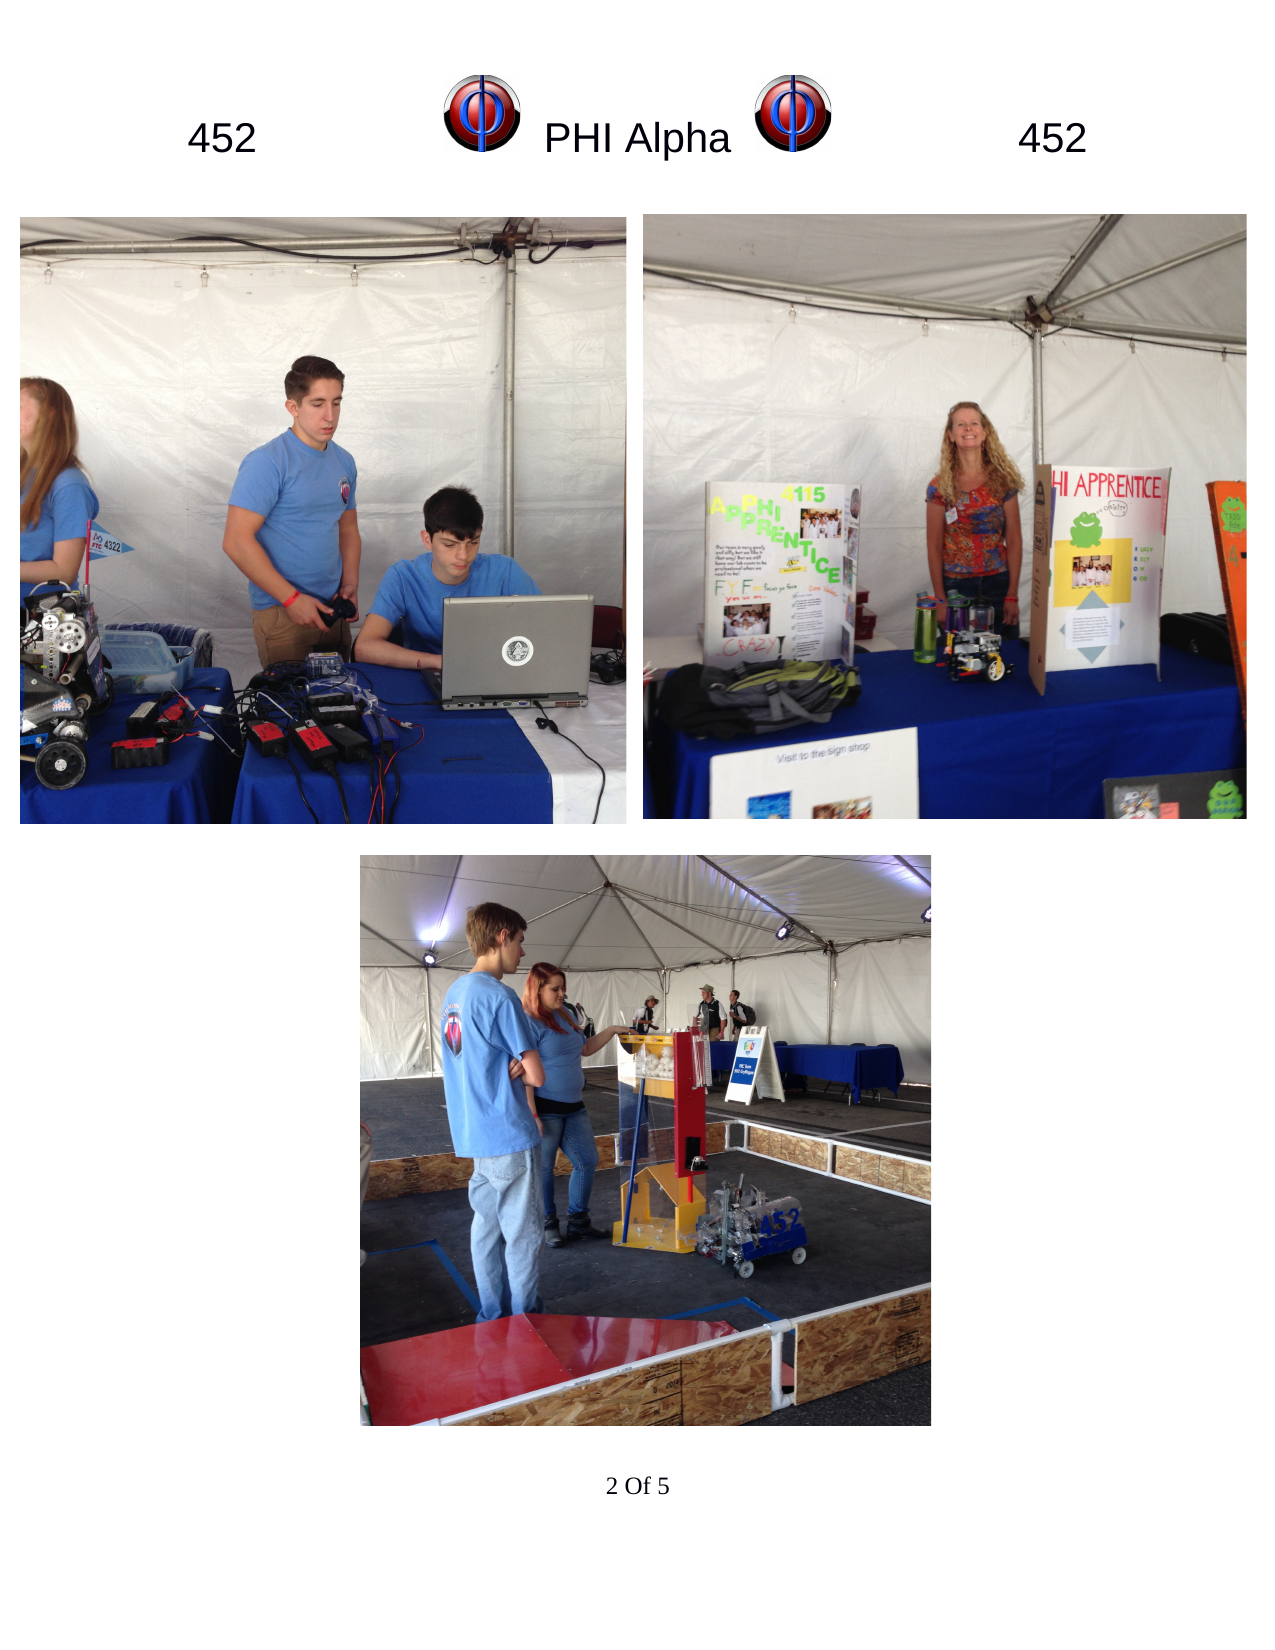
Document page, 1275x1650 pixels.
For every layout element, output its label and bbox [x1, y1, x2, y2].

picture [360, 855, 932, 1426]
picture [443, 75, 521, 152]
picture [754, 75, 832, 152]
picture [20, 217, 627, 824]
picture [643, 214, 1247, 819]
